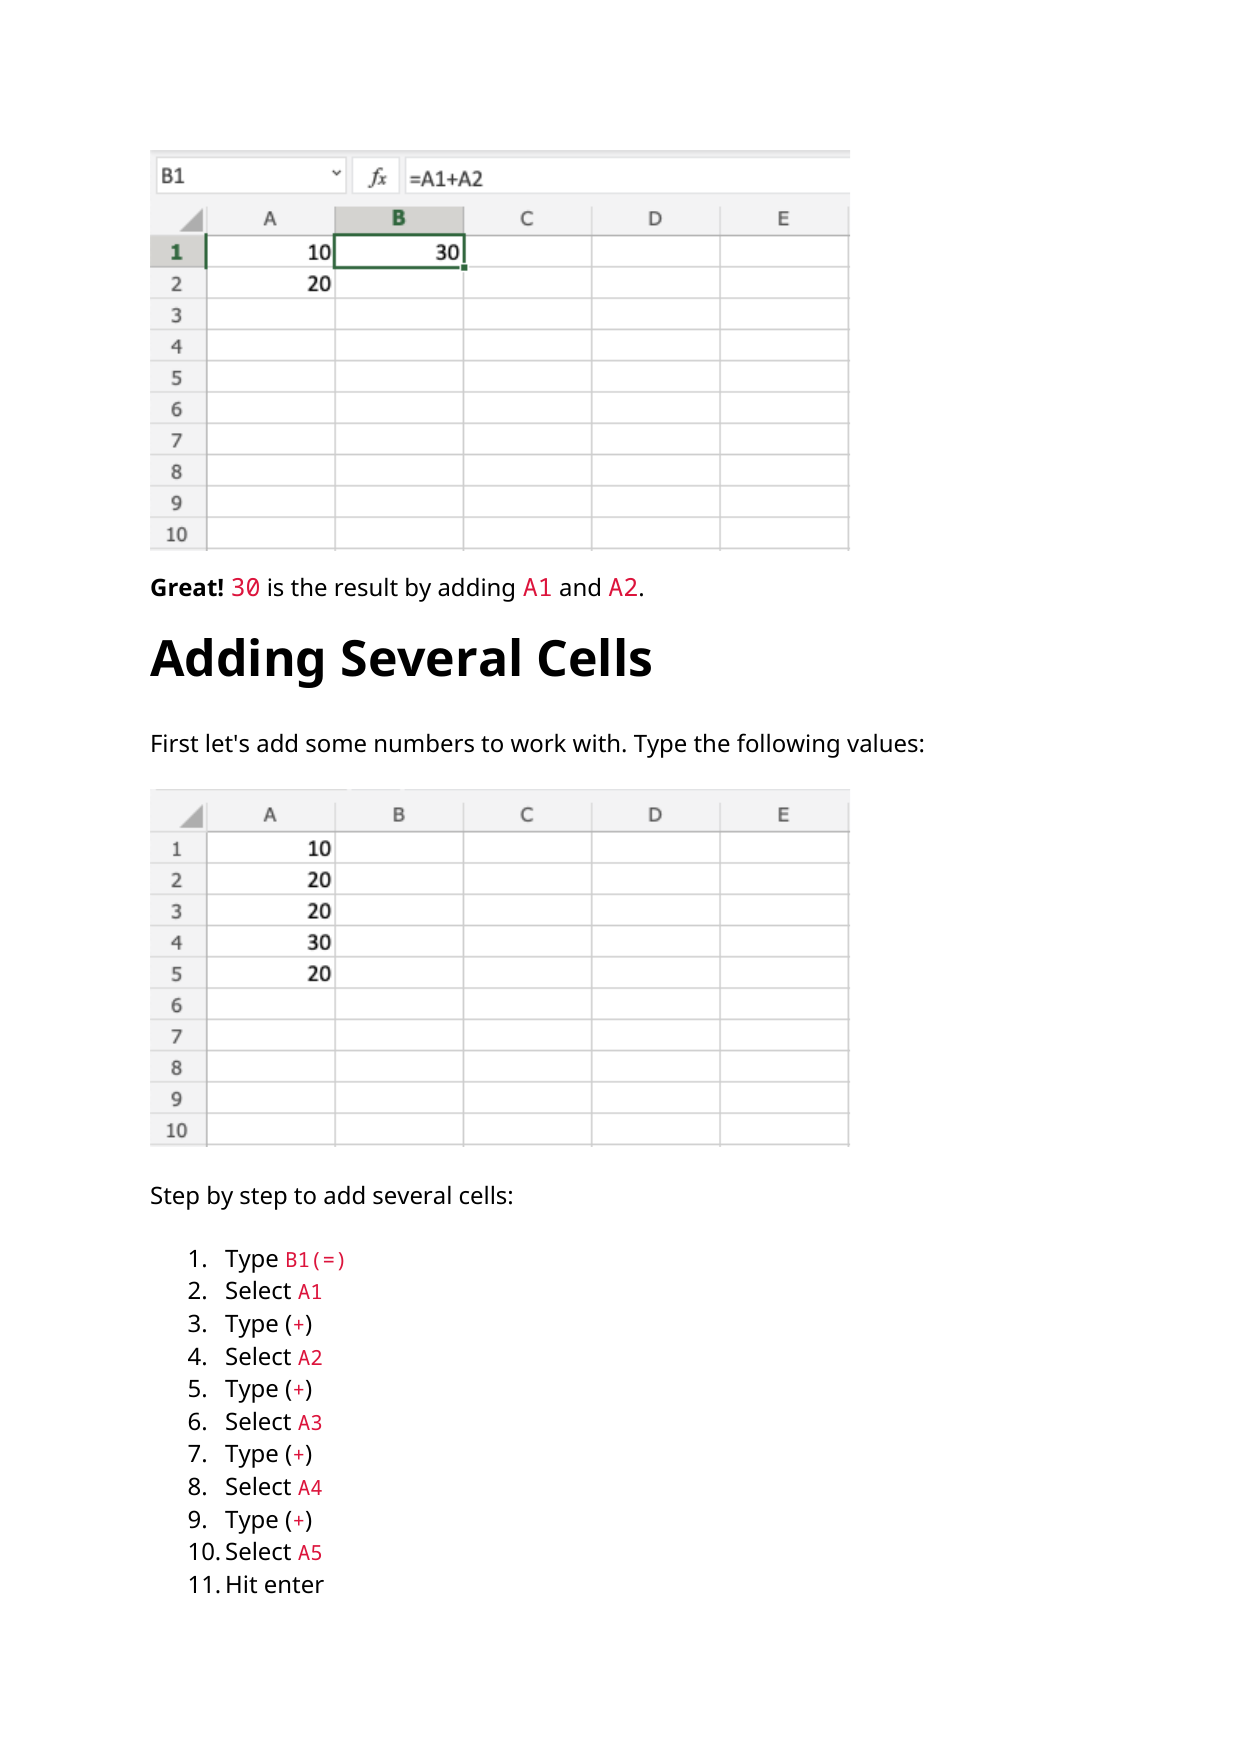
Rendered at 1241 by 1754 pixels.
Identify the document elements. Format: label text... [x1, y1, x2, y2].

list Select A3 [187, 1404, 1090, 1437]
list Select A2 [187, 1339, 1090, 1372]
list Type (+) [187, 1372, 1090, 1404]
list Type B1(=) [187, 1242, 1090, 1274]
list Type (+) [187, 1437, 1090, 1470]
list Type (+) [187, 1502, 1090, 1535]
list Select A4 [187, 1470, 1090, 1502]
list Hit enter [187, 1568, 1090, 1600]
picture [150, 150, 851, 551]
list Select A5 [187, 1535, 1090, 1568]
subtitle Adding Several Cells [150, 623, 1090, 691]
text First let's add some numbers to work with. Type the following values: [150, 727, 1090, 759]
text Great! 30 is the result by adding A1 and A2. [150, 570, 1090, 604]
list Select A1 [187, 1274, 1090, 1307]
list Type (+) [187, 1307, 1090, 1339]
text Step by step to add several cells: [150, 1179, 1090, 1212]
picture [150, 789, 851, 1147]
